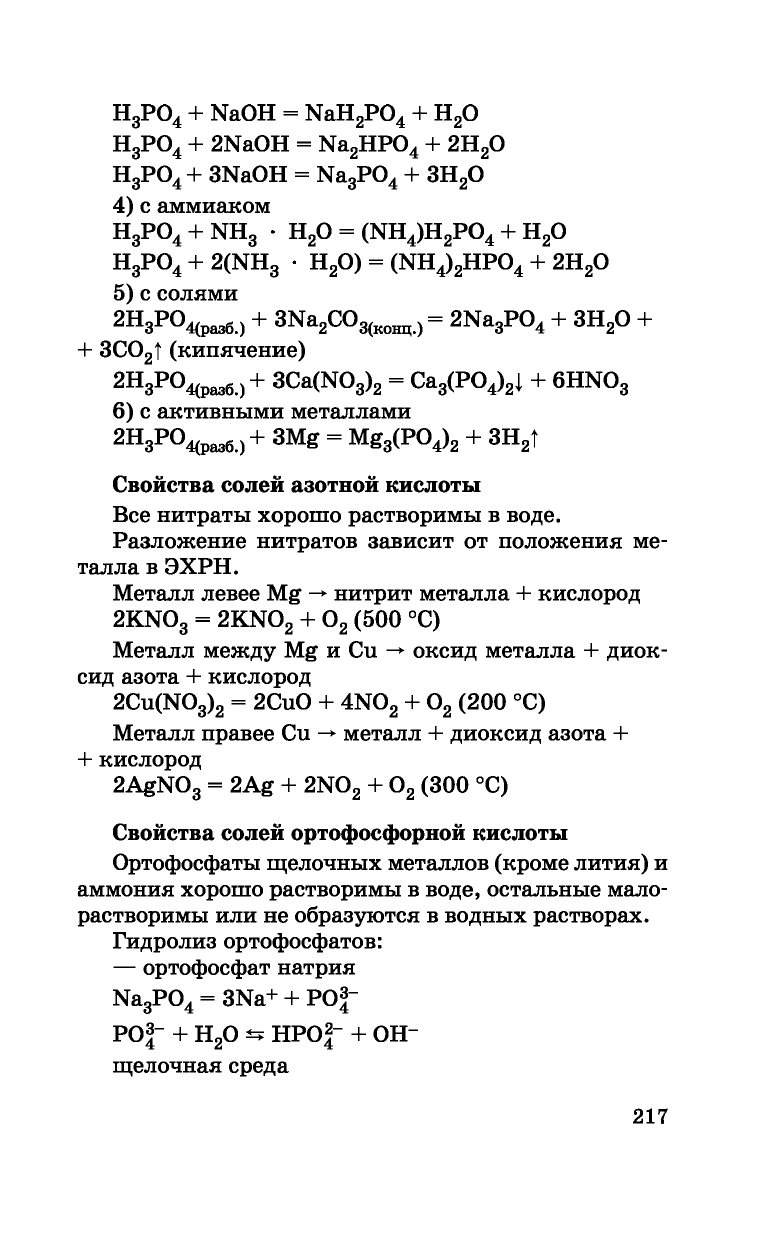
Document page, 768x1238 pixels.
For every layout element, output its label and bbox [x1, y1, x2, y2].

picture [77, 104, 668, 1124]
